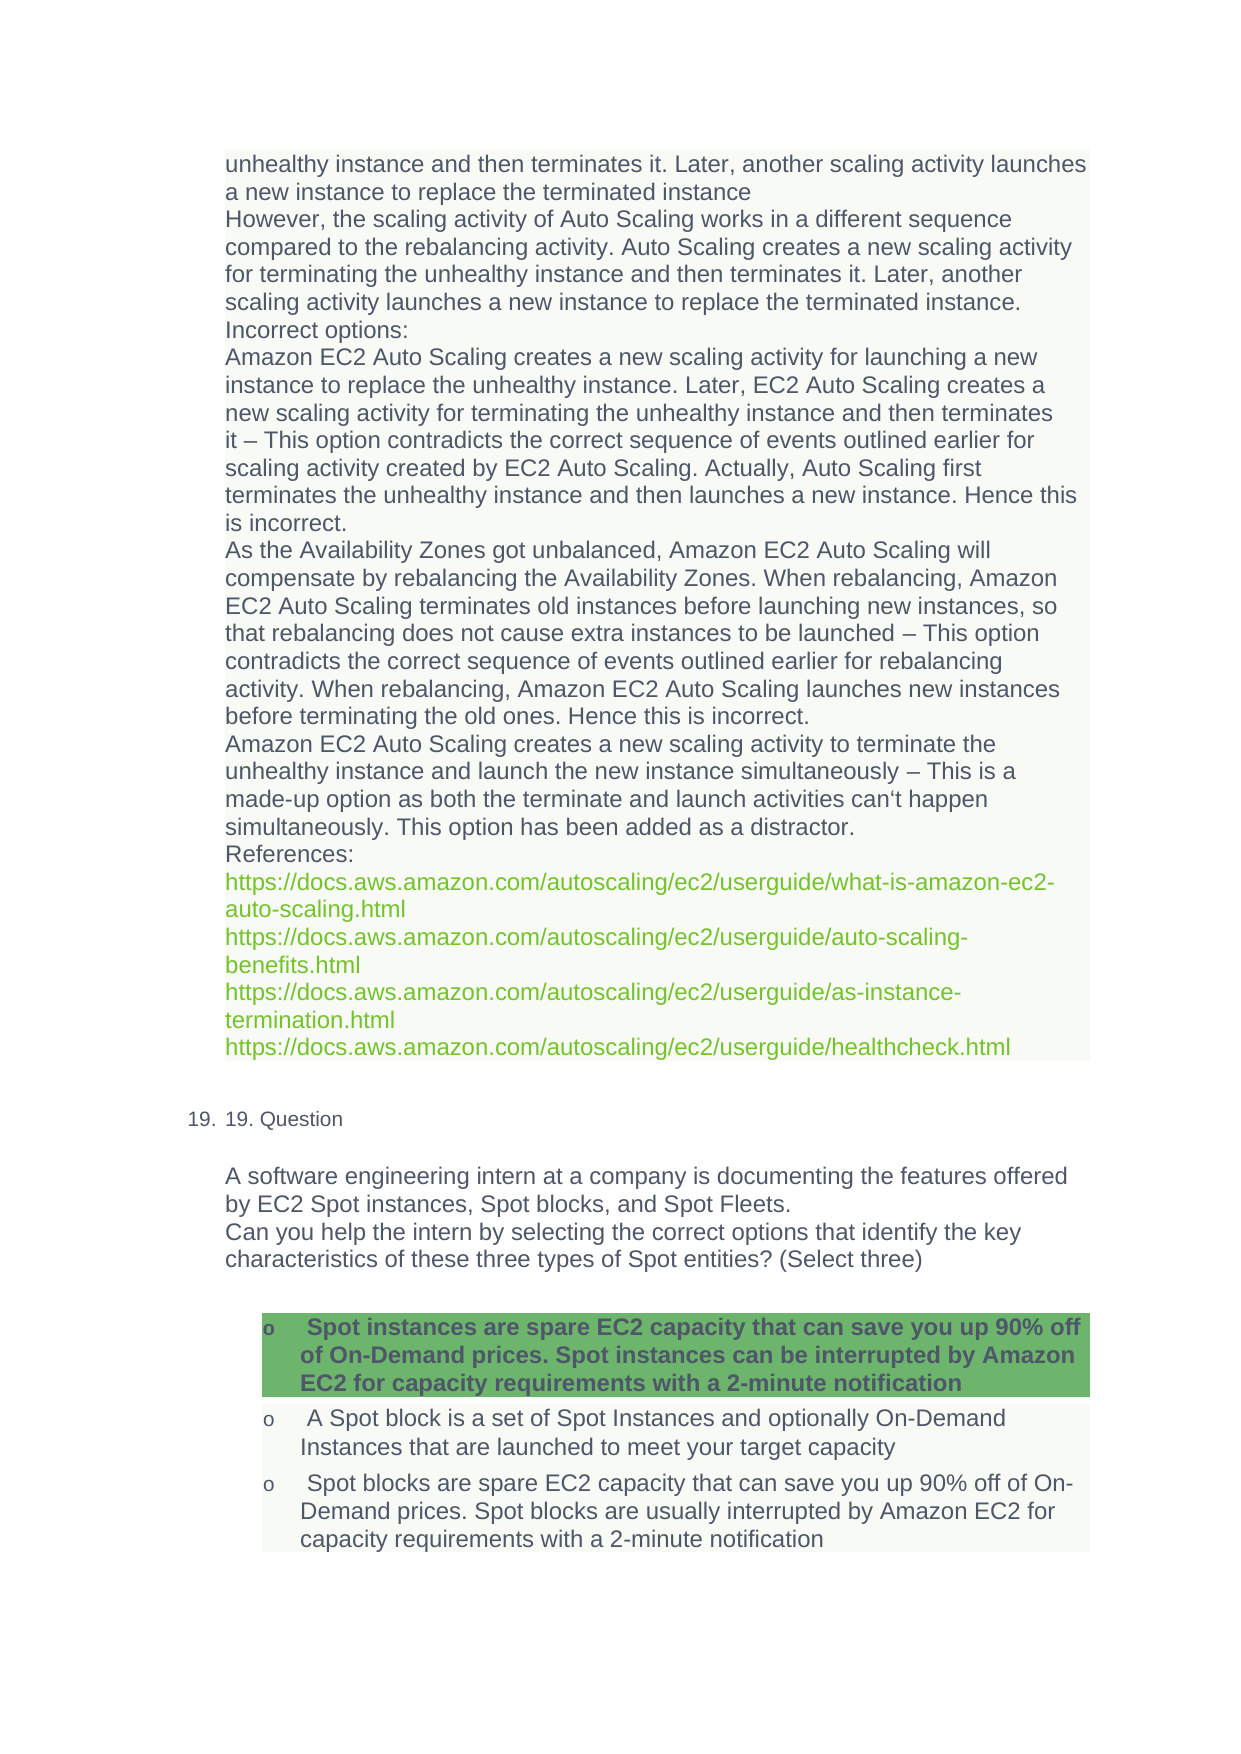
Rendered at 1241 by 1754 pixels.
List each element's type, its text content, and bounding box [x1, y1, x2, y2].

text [225, 150, 1090, 1061]
list A Spot block is a set of Spot Instances and optionally On-Demand Instances that are launched to meet your target capacity [262, 1404, 1090, 1461]
list Spot blocks are spare EC2 capacity that can save you up 90% off of On-Demand prices. Spot blocks are usually interrupted by Amazon EC2 for capacity requirements with a 2-minute notification [262, 1468, 1090, 1552]
list Spot instances are spare EC2 capacity that can save you up 90% off of On-Demand prices. Spot instances can be interrupted by Amazon EC2 for capacity requirements with a 2-minute notification [262, 1313, 1090, 1397]
list 19. Question [187, 1101, 1090, 1131]
text A software engineering intern at a company is documenting the features offered by EC2 Spot instances, Spot blocks, and Spot Fleets. Can you help the intern by selecting the correct options that identify the key characteristics of these three types of Spot entities? (Select three) [225, 1162, 1090, 1273]
